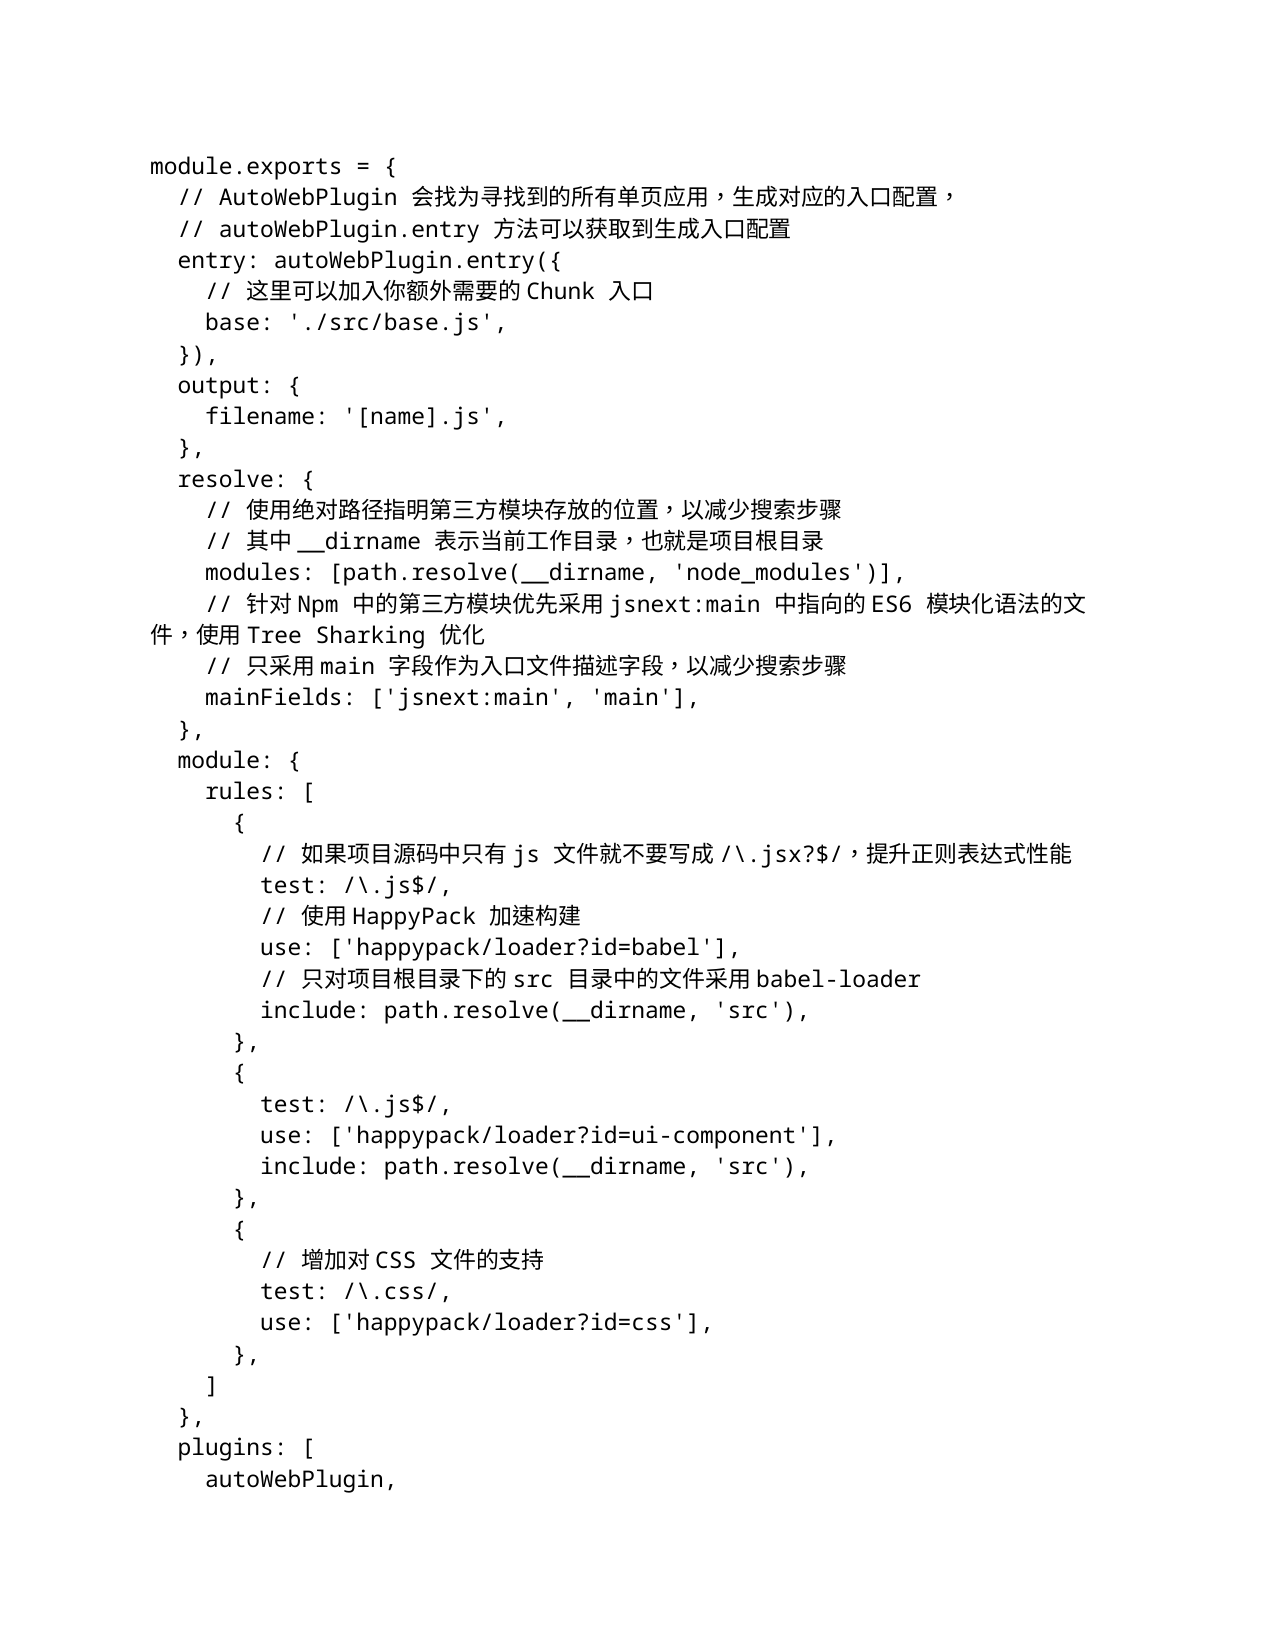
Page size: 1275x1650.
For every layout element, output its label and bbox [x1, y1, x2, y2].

text [150, 150, 1125, 1494]
